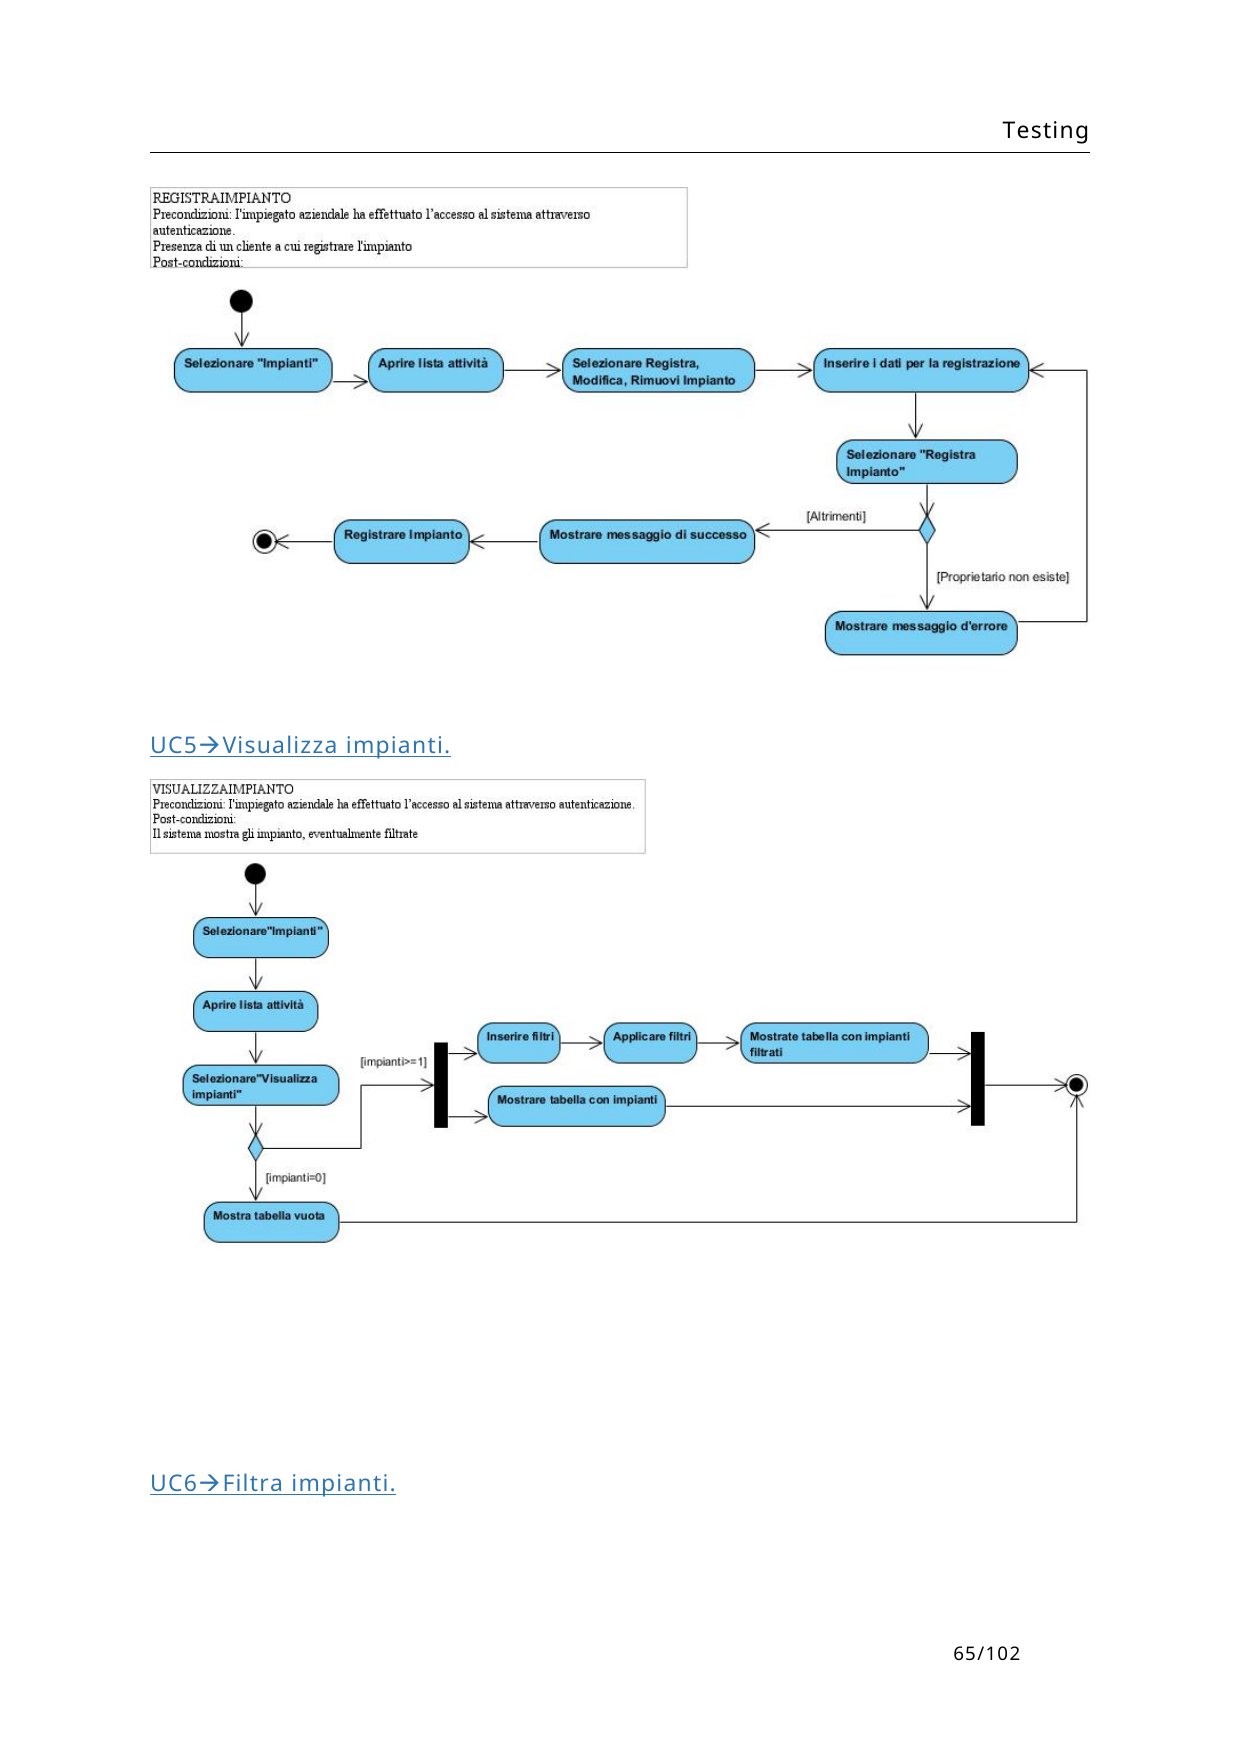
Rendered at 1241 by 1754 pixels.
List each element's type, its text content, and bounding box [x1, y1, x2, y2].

picture [150, 779, 1091, 1247]
picture [150, 187, 1091, 660]
text UC6Filtra impianti. [150, 1467, 1090, 1499]
text UC5Visualizza impianti. [150, 729, 1090, 760]
